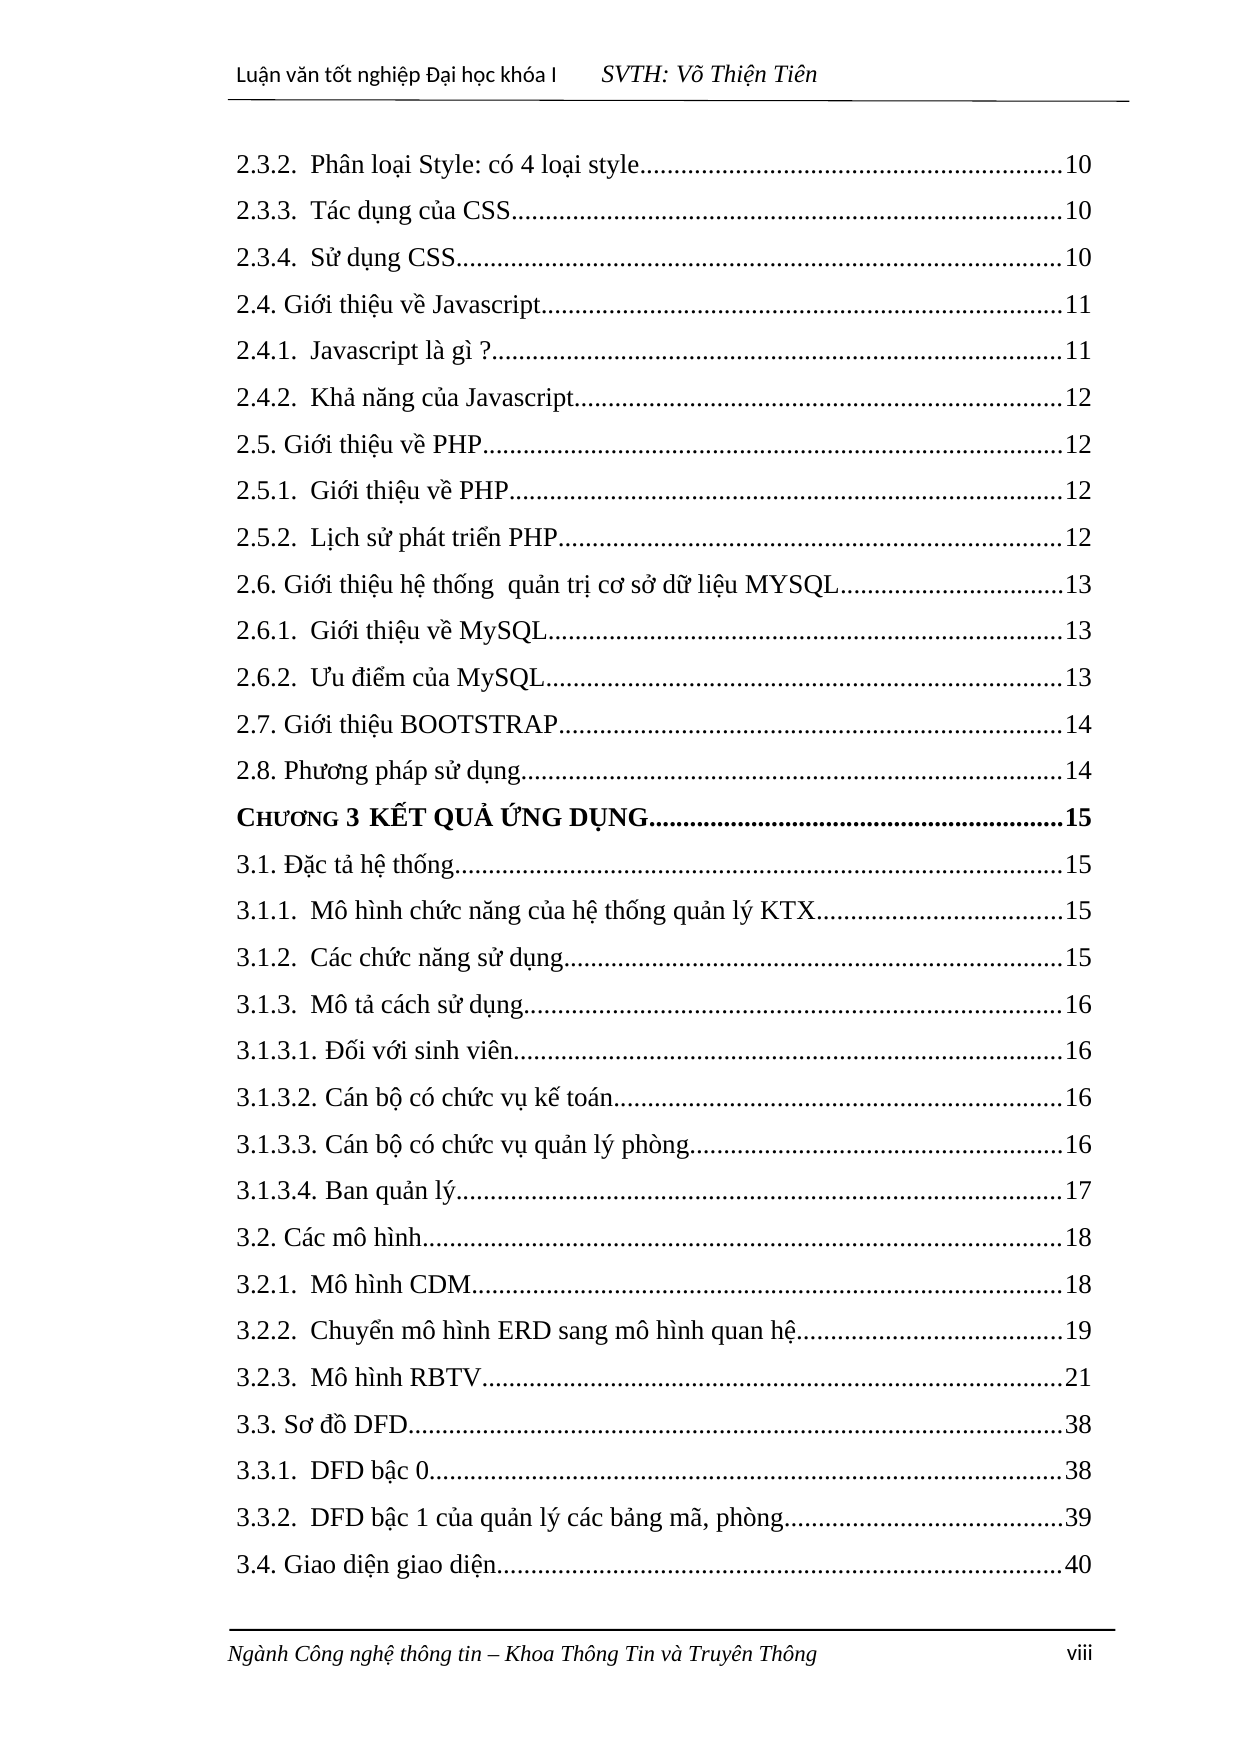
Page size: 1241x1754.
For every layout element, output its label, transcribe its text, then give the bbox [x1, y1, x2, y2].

text 2.3.4. Sử dụng CSS 10 [236, 241, 1093, 272]
text 2.5.1. Giới thiệu về PHP 12 [236, 474, 1093, 506]
text 2.5. Giới thiệu về PHP 12 [236, 428, 1093, 459]
text 2.6. Giới thiệu hệ thống quản trị cơ sở dữ liệu MYSQL 13 [236, 568, 1093, 599]
text 2.4. Giới thiệu về Javascript 11 [236, 288, 1093, 319]
text 2.7. Giới thiệu BOOTSTRAP 14 [236, 708, 1093, 739]
text 3.3.2. DFD bậc 1 của quản lý các bảng mã, phòng 39 [236, 1501, 1093, 1532]
text 2.4.2. Khả năng của Javascript 12 [236, 381, 1093, 412]
text 3.1.1. Mô hình chức năng của hệ thống quản lý KTX 15 [236, 894, 1093, 926]
text 3.1. Đặc tả hệ thống 15 [236, 848, 1093, 879]
text 3.2. Các mô hình 18 [236, 1221, 1093, 1252]
text 3.2.3. Mô hình RBTV 21 [236, 1361, 1093, 1392]
text 3.3. Sơ đồ DFD 38 [236, 1408, 1093, 1439]
text 2.6.1. Giới thiệu về MySQL. 13 [236, 614, 1093, 646]
text 3.1.3. Mô tả cách sử dụng 16 [236, 988, 1093, 1019]
text 3.4. Giao diện giao diện 40 [236, 1548, 1093, 1579]
text 2.5.2. Lịch sử phát triển PHP 12 [236, 521, 1093, 552]
text 2.8. Phương pháp sử dụng 14 [236, 754, 1093, 786]
text 2.3.3. Tác dụng của CSS 10 [236, 194, 1093, 226]
text 3.3.1. DFD bậc 0 38 [236, 1454, 1093, 1486]
text 3.1.3.4. Ban quản lý 17 [236, 1174, 1093, 1206]
text 3.1.3.1. Đối với sinh viên 16 [236, 1034, 1093, 1066]
text 3.2.1. Mô hình CDM 18 [236, 1268, 1093, 1299]
text 2.3.2. Phân loại Style: có 4 loại style 10 [236, 148, 1093, 179]
text 2.4.1. Javascript là gì ? 11 [236, 334, 1093, 366]
text 3.1.3.2. Cán bộ có chức vụ kế toán 16 [236, 1081, 1093, 1112]
text 2.6.2. Ưu điểm của MySQL 13 [236, 661, 1093, 692]
text 3.1.3.3. Cán bộ có chức vụ quản lý phòng 16 [236, 1128, 1093, 1159]
text Chương 3 KẾT QUẢ ỨNG DỤNG 15 [236, 801, 1093, 832]
text 3.1.2. Các chức năng sử dụng 15 [236, 941, 1093, 972]
text 3.2.2. Chuyển mô hình ERD sang mô hình quan hệ 19 [236, 1314, 1093, 1346]
